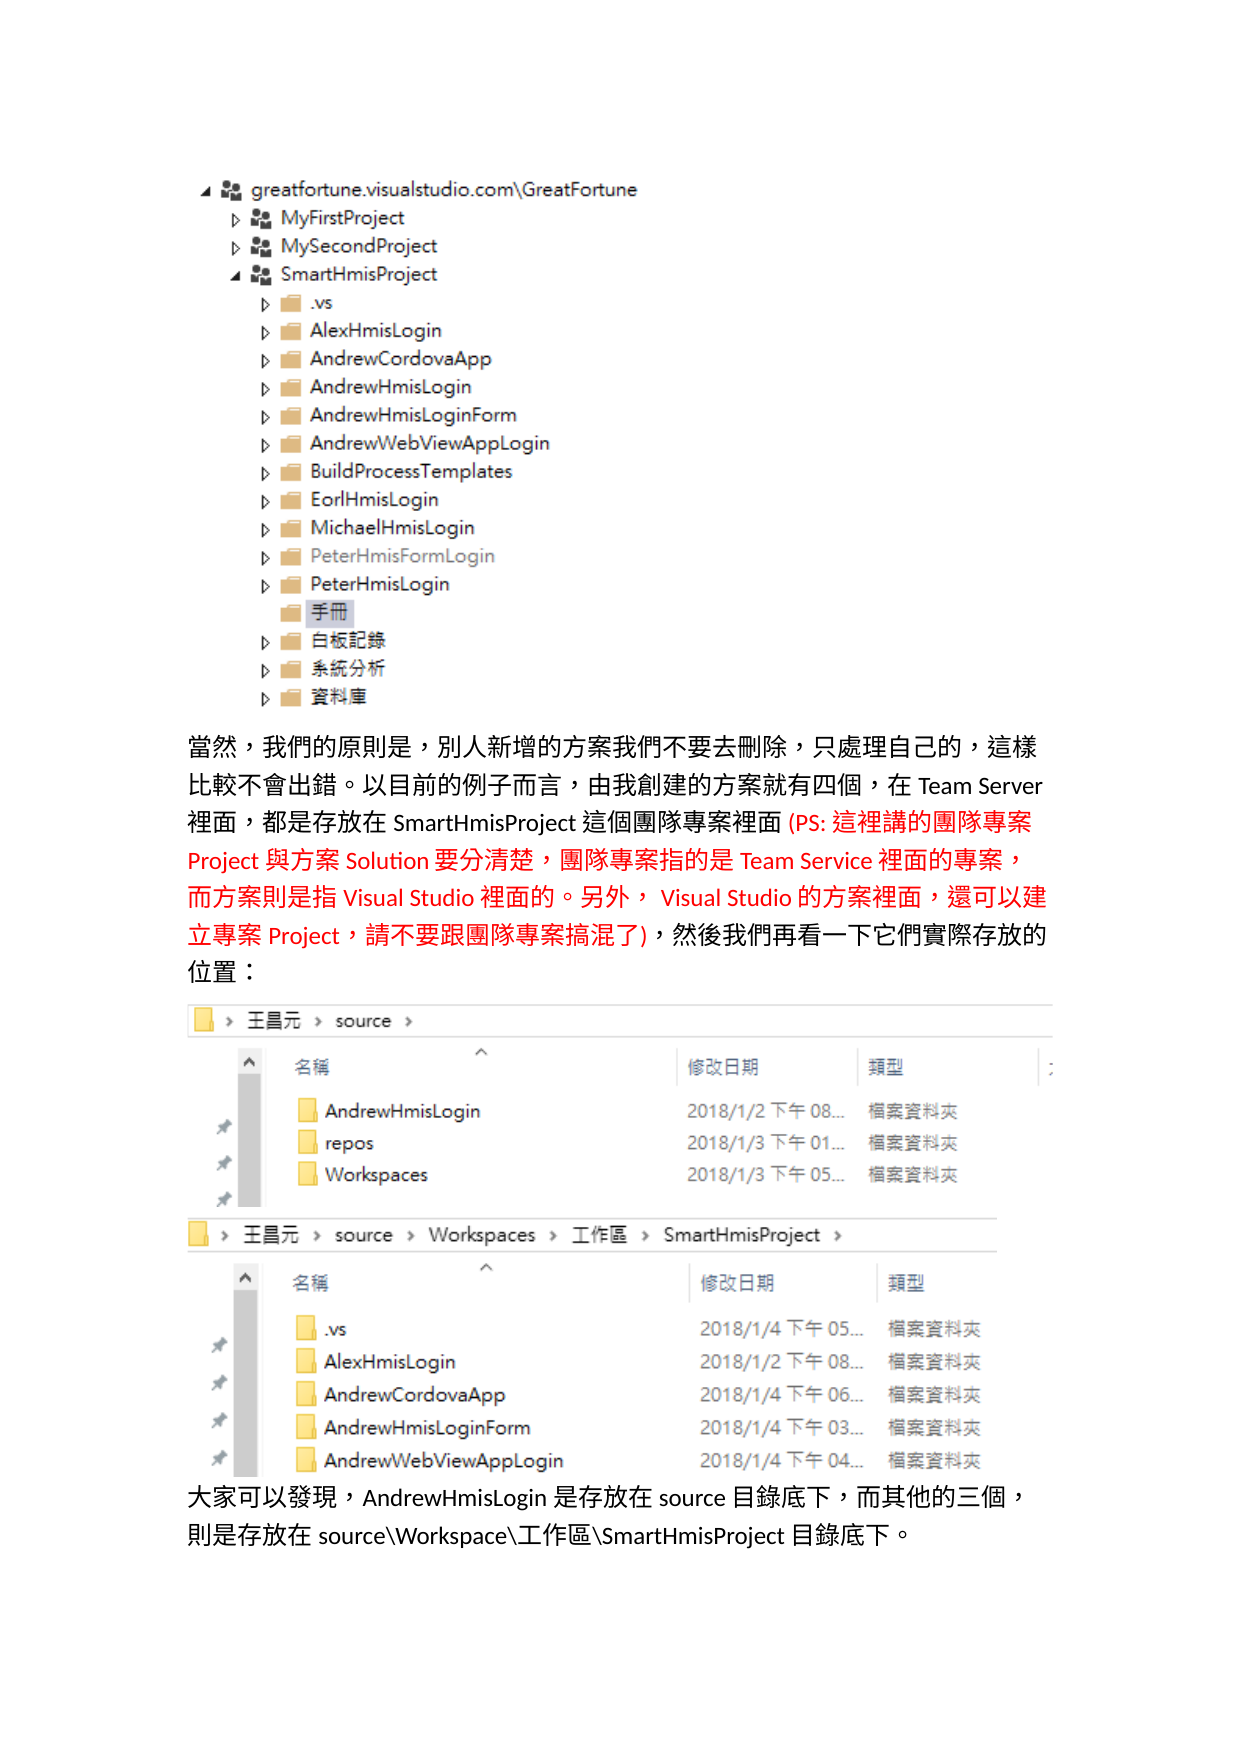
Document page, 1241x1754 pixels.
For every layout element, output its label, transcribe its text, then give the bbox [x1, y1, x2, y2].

text 大家可以發現，AndrewHmisLogin 是存放在 source 目錄底下，而其他的三個，則是存放在 source\Workspace\工作區\SmartHmisProject 目錄底下。 [187, 1477, 1053, 1552]
picture [187, 1215, 997, 1477]
picture [187, 997, 1053, 1207]
picture [187, 176, 691, 716]
text 當然，我們的原則是，別人新增的方案我們不要去刪除，只處理自己的，這樣比較不會出錯。以目前的例子而言，由我創建的方案就有四個，在 Team Server 裡面，都是存放在 SmartHmisProject 這個團隊專案裡面 (PS: 這裡講的團隊專案 Project 與方案 Solution要分清楚，團隊專案指的是 Team Service 裡面的專案，而方案則是指 Visual Studio 裡面的。另外， Visual Studio 的方案裡面，還可以建立專案 Project，請不要跟團隊專案搞混了)，然後我們再看一下它們實際存放的位置： [187, 727, 1053, 989]
